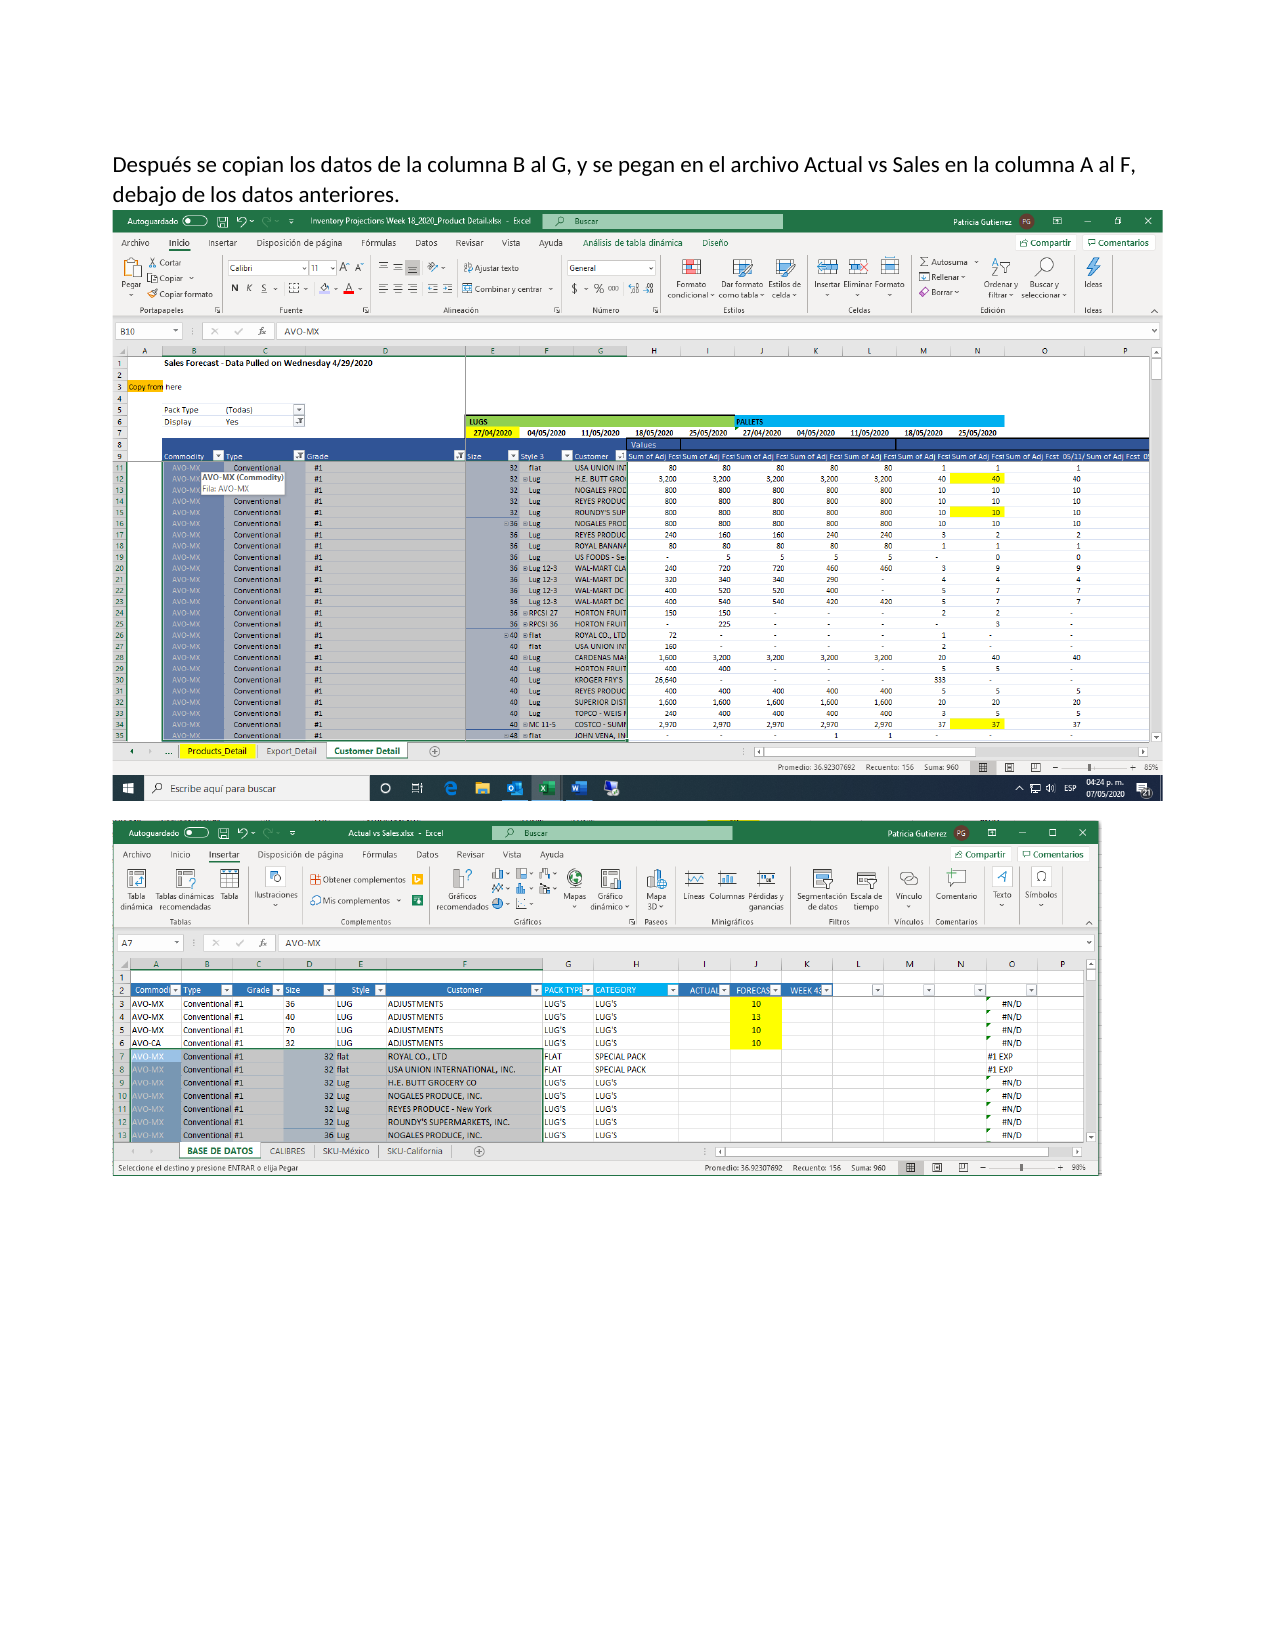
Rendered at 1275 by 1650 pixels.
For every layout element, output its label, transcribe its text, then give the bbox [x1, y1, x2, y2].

text Después se copian los datos de la columna B al G, y se pegan en el archivo Actual vs Sales en la columna A al F, debajo de los datos anteriores. [112, 150, 1162, 210]
picture [112, 820, 1102, 1176]
picture [112, 210, 1163, 801]
